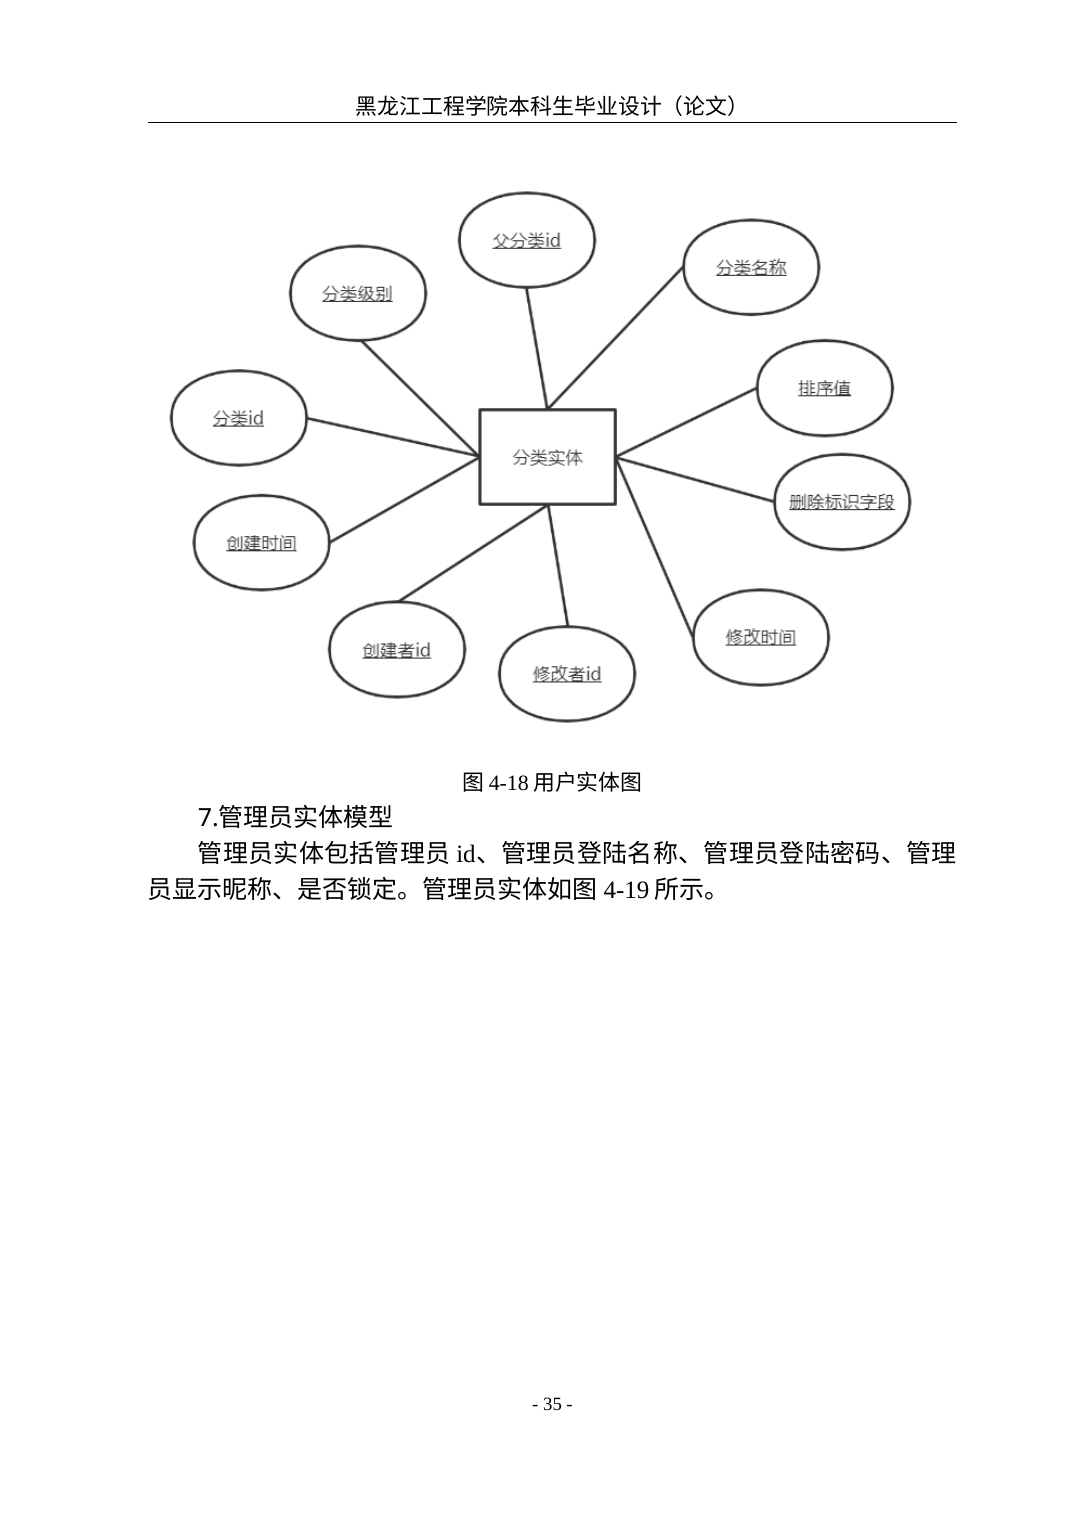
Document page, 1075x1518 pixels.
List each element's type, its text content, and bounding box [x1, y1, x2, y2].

text 图4-18用户实体图 [148, 766, 957, 797]
text 管理员实体包括管理员id、管理员登陆名称、管理员登陆密码、管理员显示昵称、是否锁定。管理员实体如图 4-19所示。 [148, 833, 957, 906]
subtitle 7.管理员实体模型 [148, 797, 957, 833]
picture [147, 147, 957, 766]
